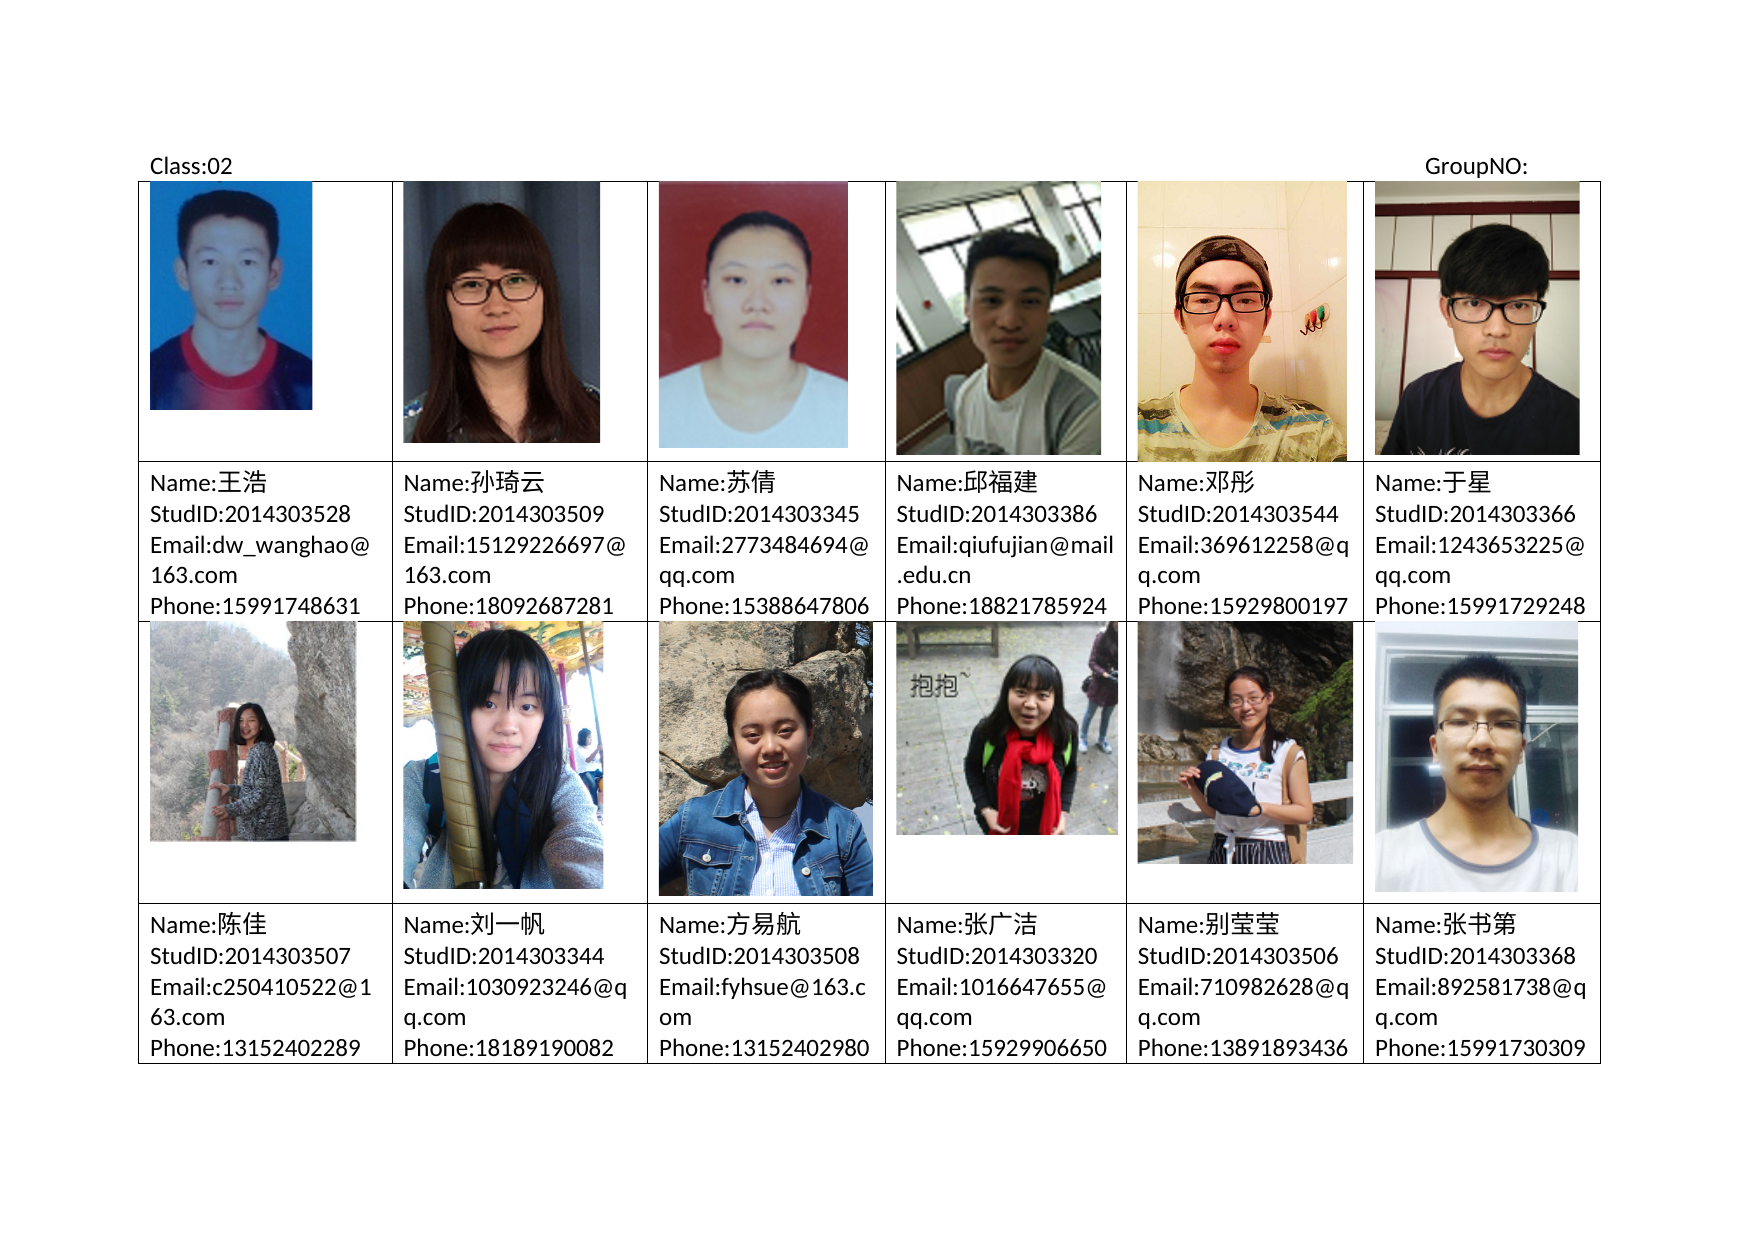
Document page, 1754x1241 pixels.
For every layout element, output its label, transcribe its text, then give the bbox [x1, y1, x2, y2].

picture [1375, 181, 1580, 455]
picture [658, 181, 848, 448]
picture [896, 181, 1102, 455]
table_cell [1364, 622, 1600, 903]
table_cell Name:王浩 StudID:2014303528 Email:dw_wanghao@163.com Phone:15991748631 [139, 462, 392, 621]
table_cell Name:邓彤 StudID:2014303544 Email:369612258@qq.com Phone:15929800197 [1127, 462, 1363, 621]
table_cell Name:邱福建 StudID:2014303386 Email:qiufujian@mail.edu.cn Phone:18821785924 [886, 462, 1126, 621]
picture [896, 621, 1119, 835]
table_cell Name:孙琦云 StudID:2014303509 Email:15129226697@163.com Phone:18092687281 [393, 462, 647, 621]
table_cell [1127, 622, 1363, 903]
picture [403, 181, 601, 443]
table_cell Name:张广洁 StudID:2014303320 Email:1016647655@qq.com Phone:15929906650 [886, 904, 1126, 1062]
table_header [393, 182, 647, 461]
table_header [139, 182, 392, 461]
picture [1375, 621, 1579, 892]
table_cell Name:于星 StudID:2014303366 Email:1243653225@qq.com Phone:15991729248 [1364, 462, 1600, 621]
table_cell [648, 622, 885, 903]
table_header [1347, 182, 1363, 461]
table_cell [393, 622, 647, 903]
picture [1137, 181, 1347, 462]
table_cell Name:刘一帆 StudID:2014303344 Email:1030923246@qq.com Phone:18189190082 [393, 904, 647, 1062]
table_cell [139, 622, 392, 903]
table_cell Name:方易航 StudID:2014303508 Email:fyhsue@163.com Phone:13152402980 [648, 904, 885, 1062]
table_cell Name:苏倩 StudID:2014303345 Email:2773484694@qq.com Phone:15388647806 [648, 462, 885, 621]
picture [403, 621, 604, 889]
table_cell [886, 622, 1126, 903]
table_header [648, 182, 885, 461]
table_cell Name:张书第 StudID:2014303368 Email:892581738@qq.com Phone:15991730309 [1364, 904, 1600, 1062]
table_cell Name:陈佳 StudID:2014303507 Email:c250410522@163.com Phone:13152402289 [139, 904, 392, 1062]
table_header [1364, 182, 1600, 461]
picture [150, 621, 358, 842]
table_header [886, 182, 1126, 461]
table_header [1127, 182, 1137, 461]
picture [658, 621, 873, 896]
table_cell Name:别莹莹 StudID:2014303506 Email:710982628@qq.com Phone:13891893436 [1127, 904, 1363, 1062]
text Class:02 GroupNO: [150, 150, 1604, 181]
picture [1137, 621, 1354, 864]
picture [150, 181, 313, 410]
